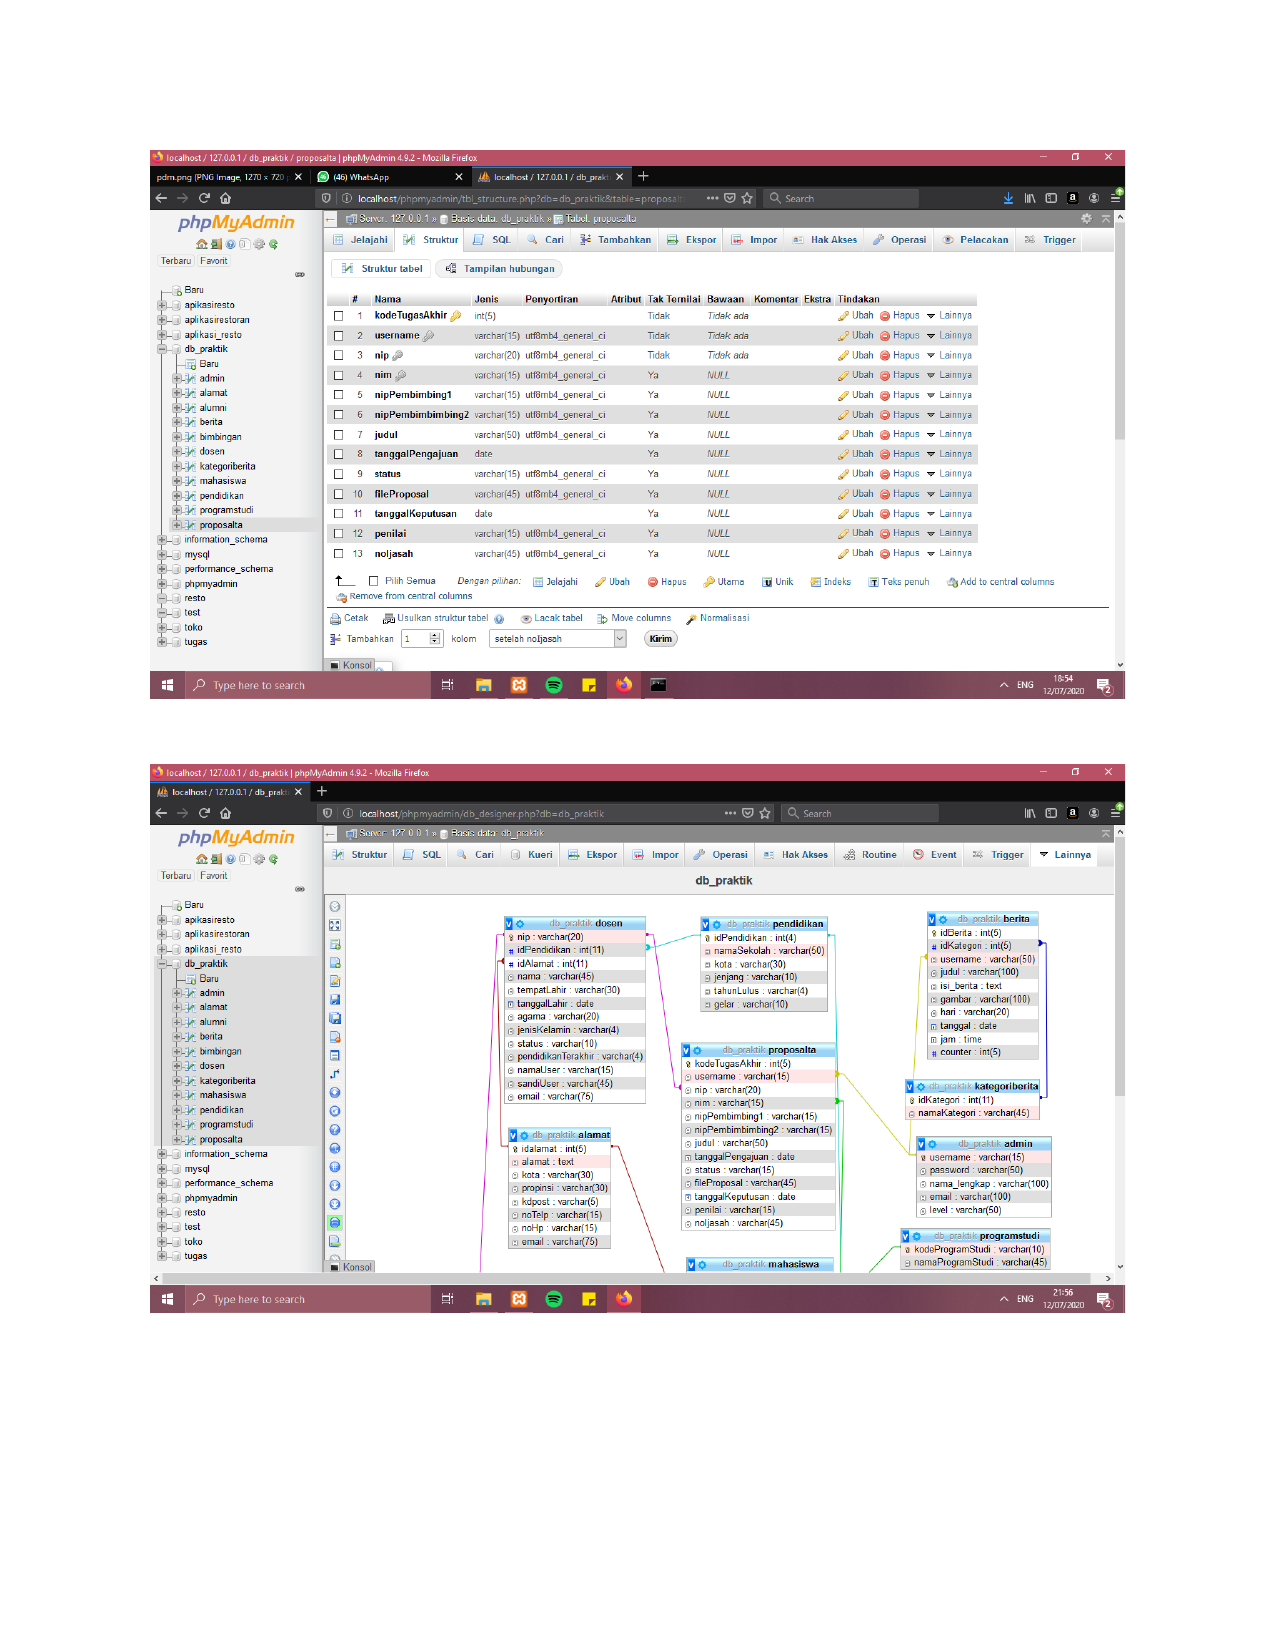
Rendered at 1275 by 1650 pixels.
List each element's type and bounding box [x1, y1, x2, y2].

picture [150, 764, 1125, 1313]
picture [150, 150, 1125, 699]
